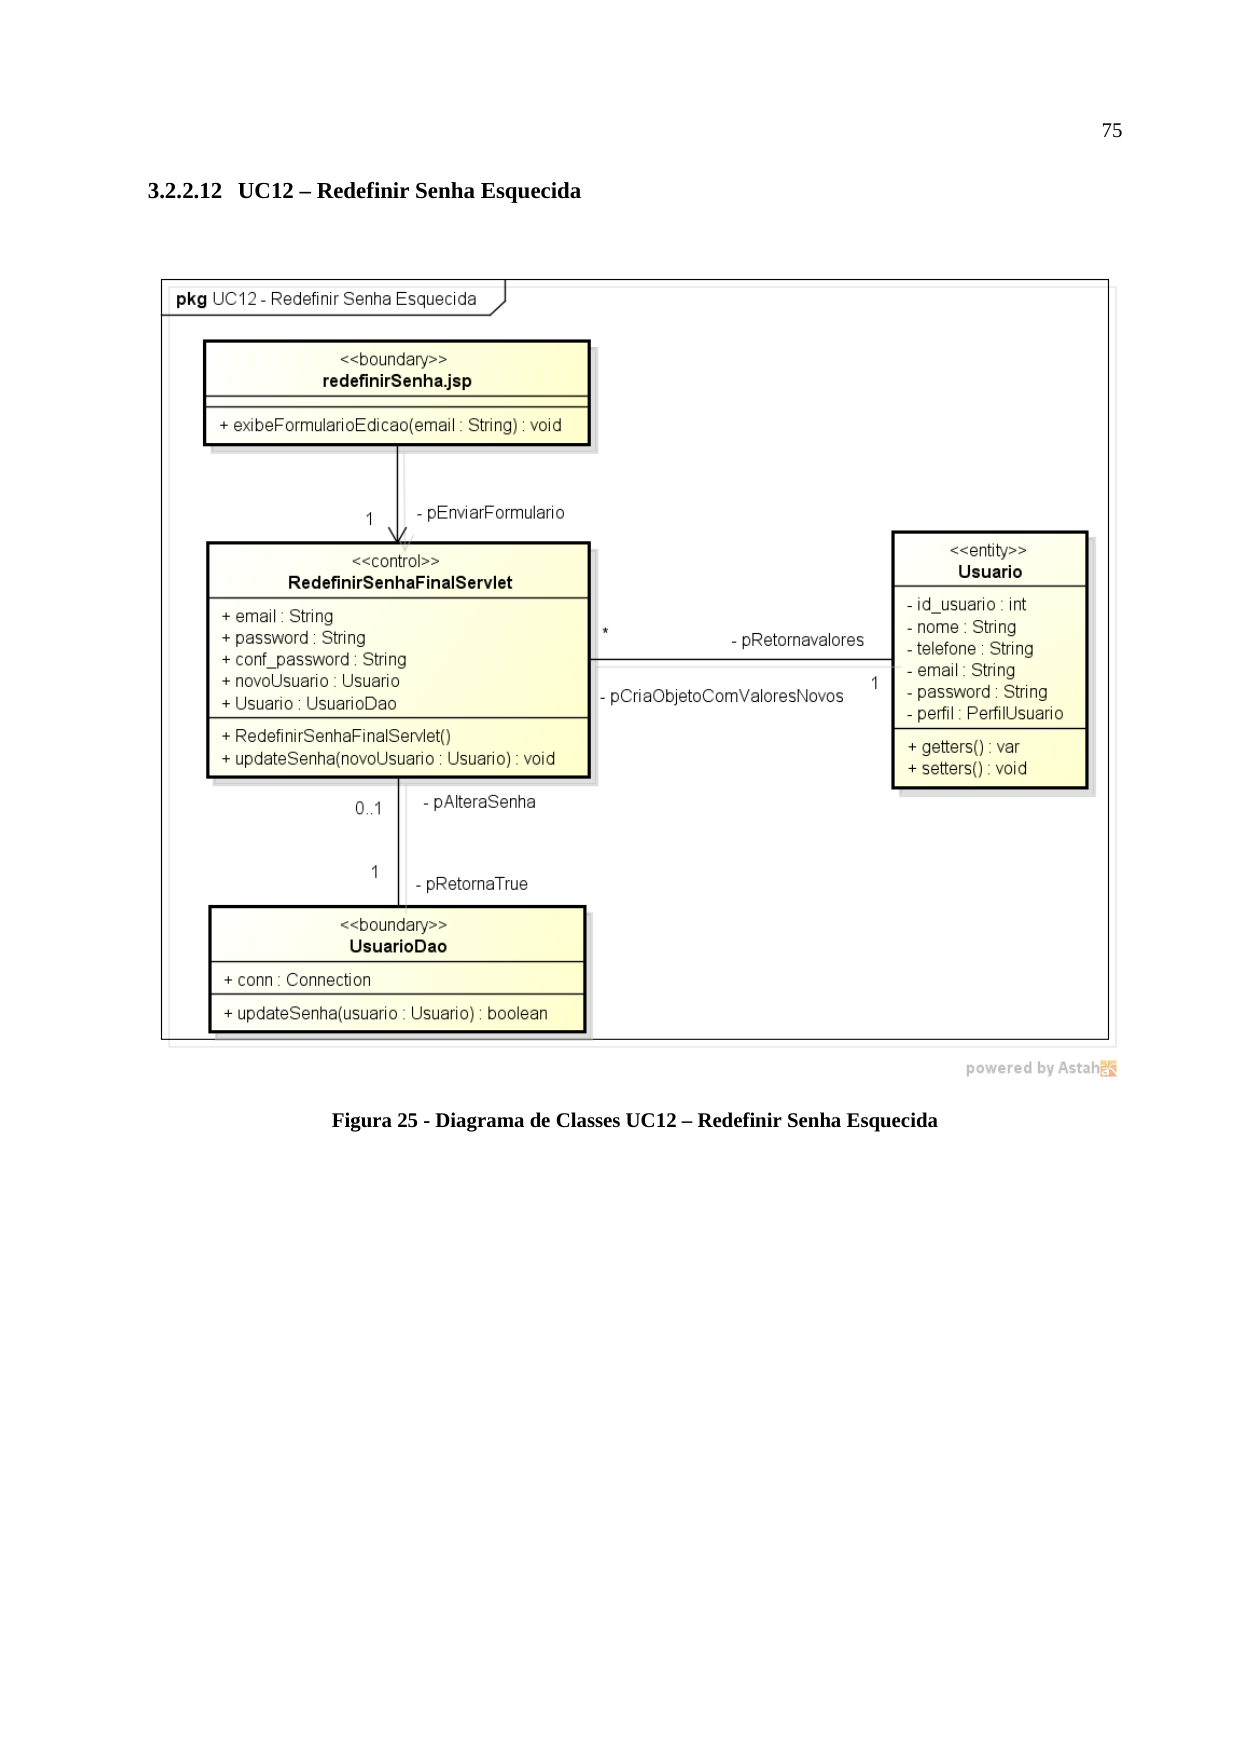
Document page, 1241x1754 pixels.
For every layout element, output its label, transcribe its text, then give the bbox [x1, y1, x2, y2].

picture [147, 266, 1122, 1082]
subtitle UC12 – Redefinir Senha Esquecida [148, 177, 1122, 203]
